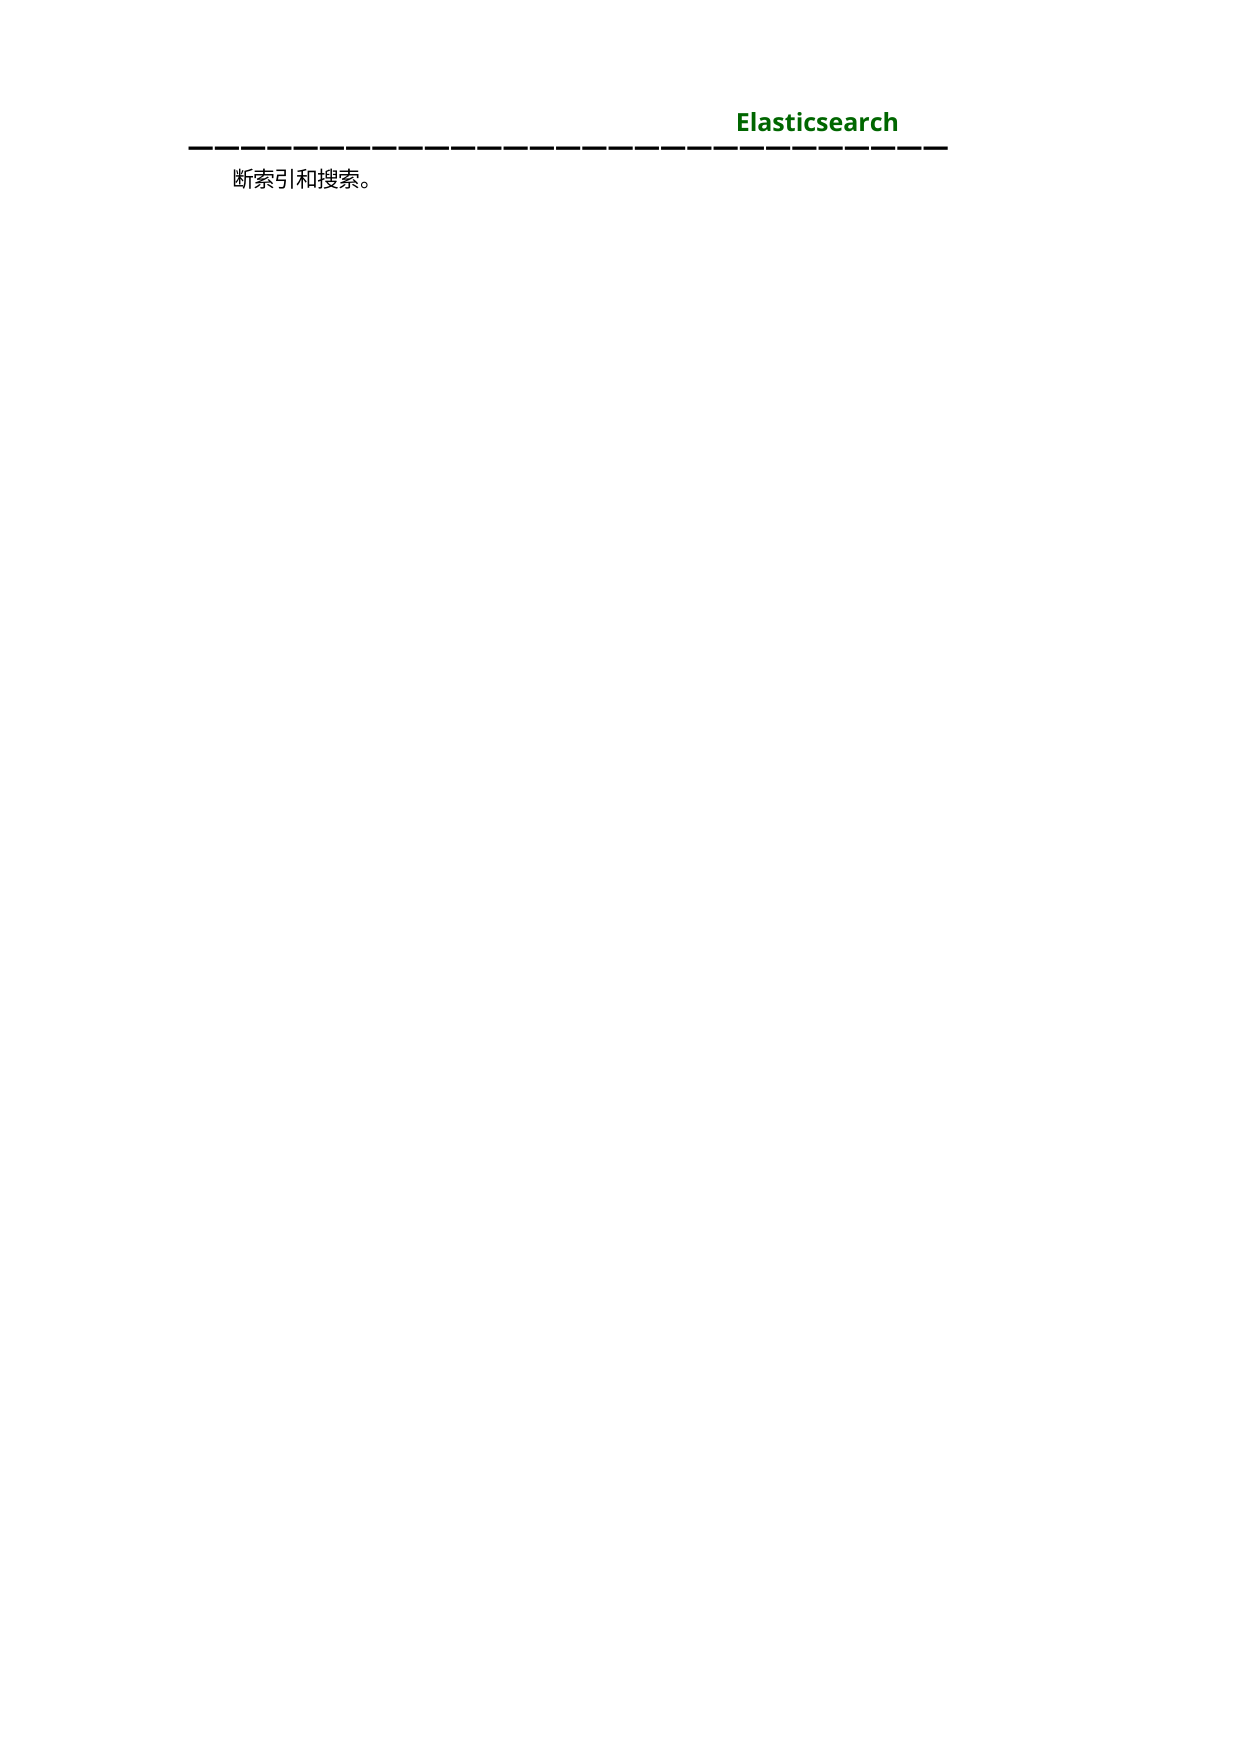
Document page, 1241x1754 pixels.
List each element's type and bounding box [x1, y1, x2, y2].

list [187, 162, 1054, 194]
